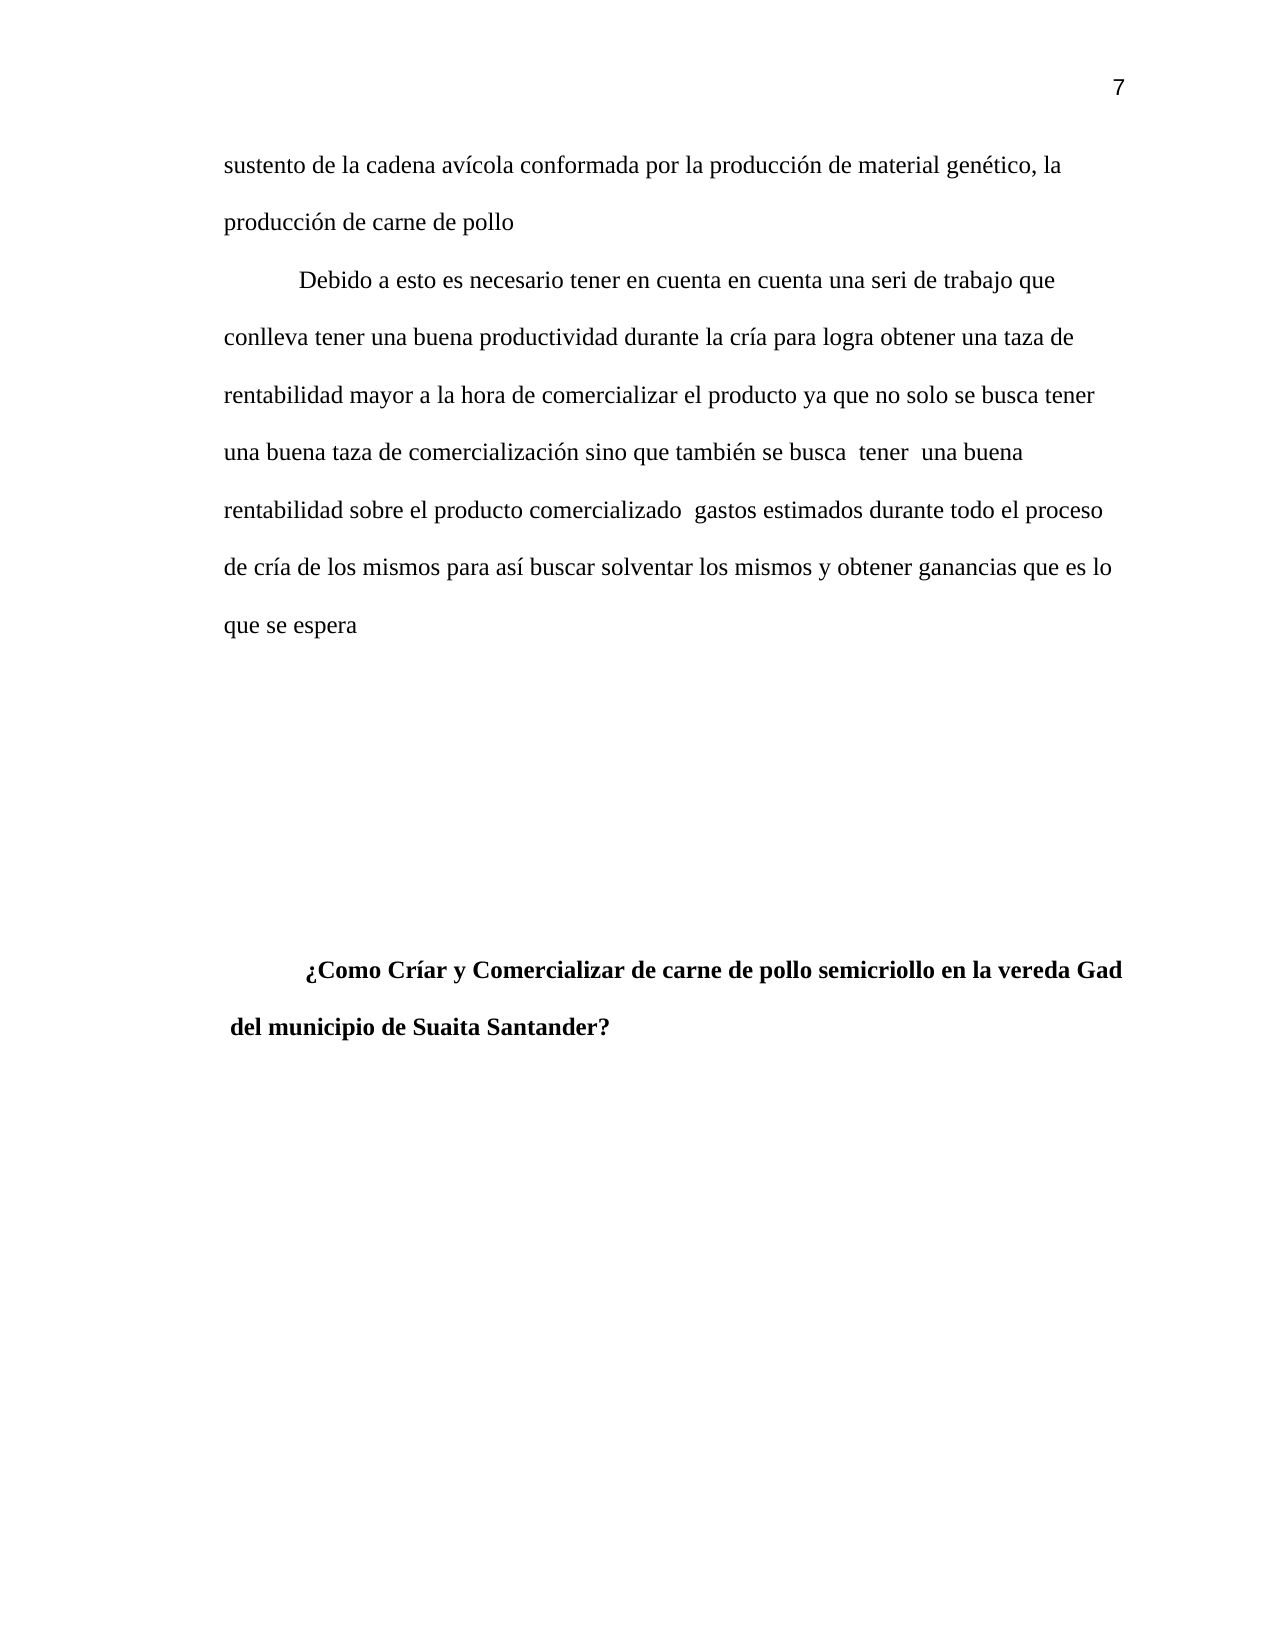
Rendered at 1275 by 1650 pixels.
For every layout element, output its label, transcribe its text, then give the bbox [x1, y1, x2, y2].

text ¿Como Críar y Comercializar de carne de pollo semicriollo en la vereda Gad del municipio de Suaita Santander? [230, 955, 1125, 1041]
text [224, 150, 1125, 236]
text Debido a esto es necesario tener en cuenta en cuenta una seri de trabajo que conlleva tener una buena productividad durante la cría para logra obtener una taza de rentabilidad mayor a la hora de comercializar el producto ya que no solo se busca tener una buena taza de comercialización sino que también se busca tener una buena rentabilidad sobre el producto comercializado gastos estimados durante todo el proceso de cría de los mismos para así buscar solventar los mismos y obtener ganancias que es lo que se espera [224, 265, 1125, 639]
